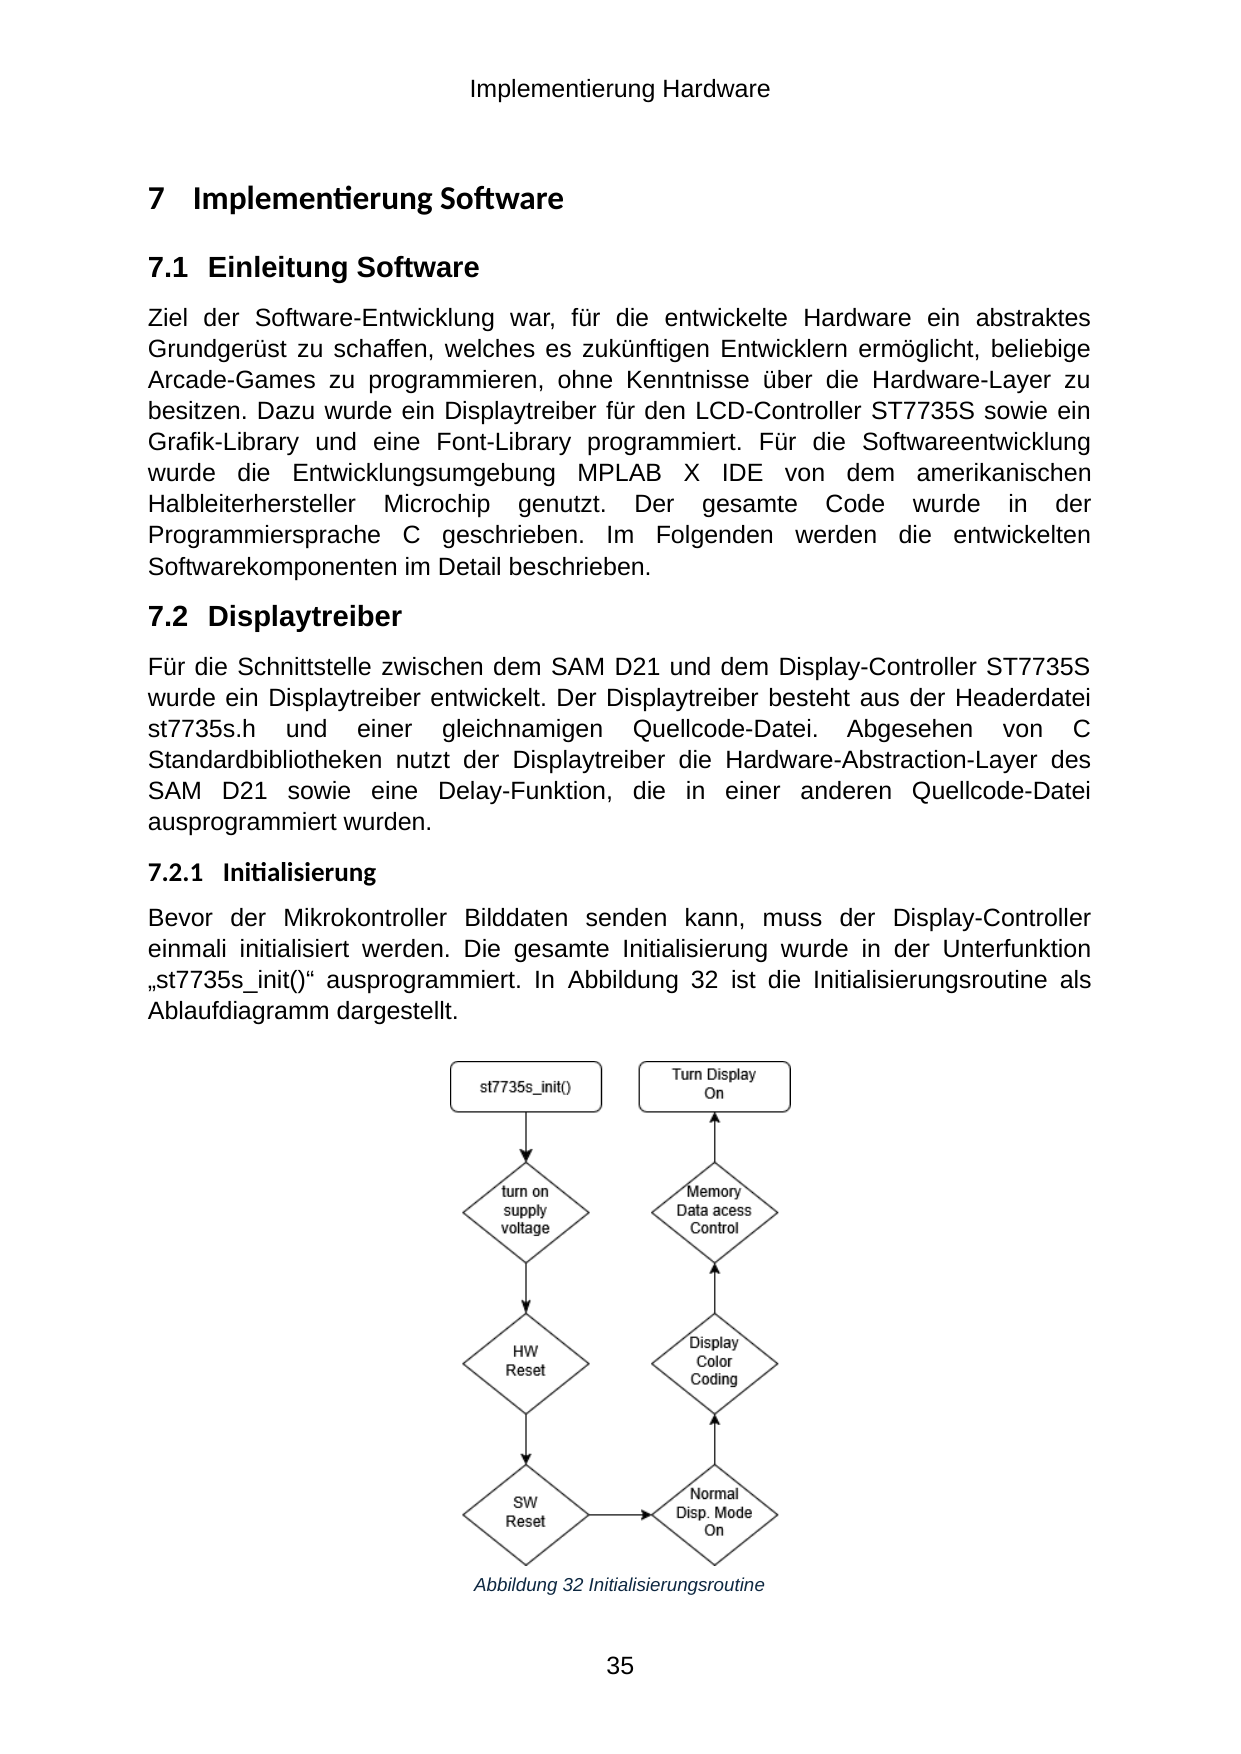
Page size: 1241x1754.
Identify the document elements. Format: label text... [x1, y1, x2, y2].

text Bevor der Mikrokontroller Bilddaten senden kann, muss der Display-Controller einmali initialisiert werden. Die gesamte Initialisierung wurde in der Unterfunktion „st7735s_init()“ ausprogrammiert. In Abbildung 17 ist die Initialisierungsroutine als Ablaufdiagramm dargestellt. [148, 903, 1092, 1025]
subtitle Implementierung Software [148, 177, 1092, 218]
subtitle Initialisierung [148, 855, 1092, 888]
text Für die Schnittstelle zwischen dem SAM D21 und dem Display-Controller ST7735S wurde ein Displaytreiber entwickelt. Der Displaytreiber besteht aus der Headerdatei st7735s.h und einer gleichnamigen Quellcode-Datei. Abgesehen von C Standardbibliotheken nutzt der Displaytreiber die Hardware-Abstraction-Layer des SAM D21 sowie eine Delay-Funktion, die in einer anderen Quellcode-Datei ausprogrammiert wurden. [148, 652, 1092, 836]
subtitle Einleitung Software [148, 250, 1092, 284]
text Ziel der Software-Entwicklung war, für die entwickelte Hardware ein abstraktes Grundgerüst zu schaffen, welches es zukünftigen Entwicklern ermöglicht, beliebige Arcade-Games zu programmieren, ohne Kenntnisse über die Hardware-Layer zu besitzen. Dazu wurde ein Displaytreiber für den LCD-Controller ST7735S sowie ein Grafik-Library und eine Font-Library programmiert. Für die Softwareentwicklung wurde die Entwicklungsumgebung MPLAB X IDE von dem amerikanischen Halbleiterhersteller Microchip genutzt. Der gesamte Code wurde in der Programmiersprache C geschrieben. Im Folgenden werden die entwickelten Softwarekomponenten im Detail beschrieben. [148, 303, 1092, 580]
picture [450, 1061, 791, 1566]
subtitle Displaytreiber [148, 599, 1092, 633]
